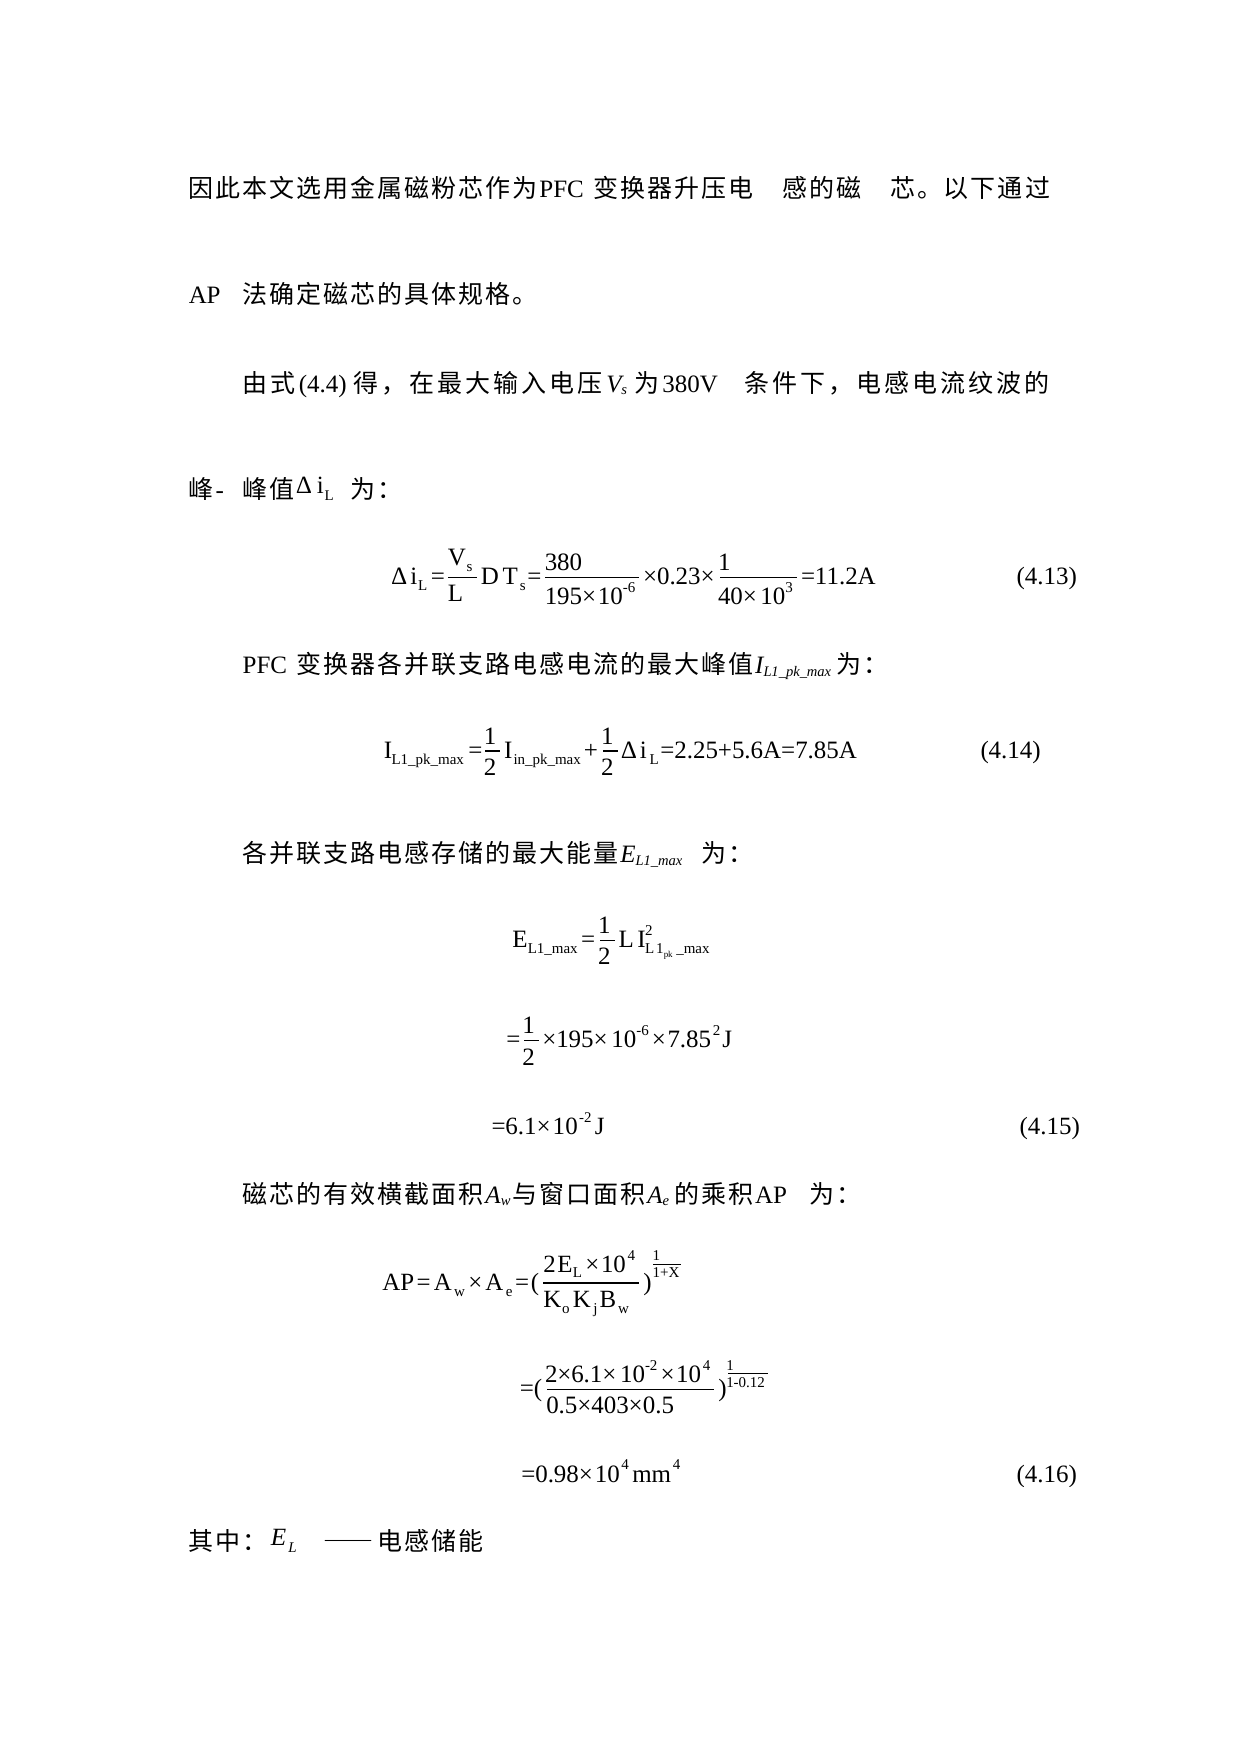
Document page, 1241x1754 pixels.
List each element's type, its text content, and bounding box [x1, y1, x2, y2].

text PFC变换器各并联支路电感电流的最大峰值IL1_pk_max为： [188, 627, 1052, 698]
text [188, 151, 1052, 328]
text 各并联支路电感存储的最大能量EL1_max为： [188, 817, 1052, 887]
text 其中： ——电感储能 [188, 1504, 1052, 1575]
text 由式(4.4)得，在最大输入电压Vs为380V条件下，电感电流纹波的峰-峰值为： [188, 346, 1052, 523]
text 磁芯的有效横截面积Aw与窗口面积Ae的乘积AP为： [188, 1157, 1052, 1228]
